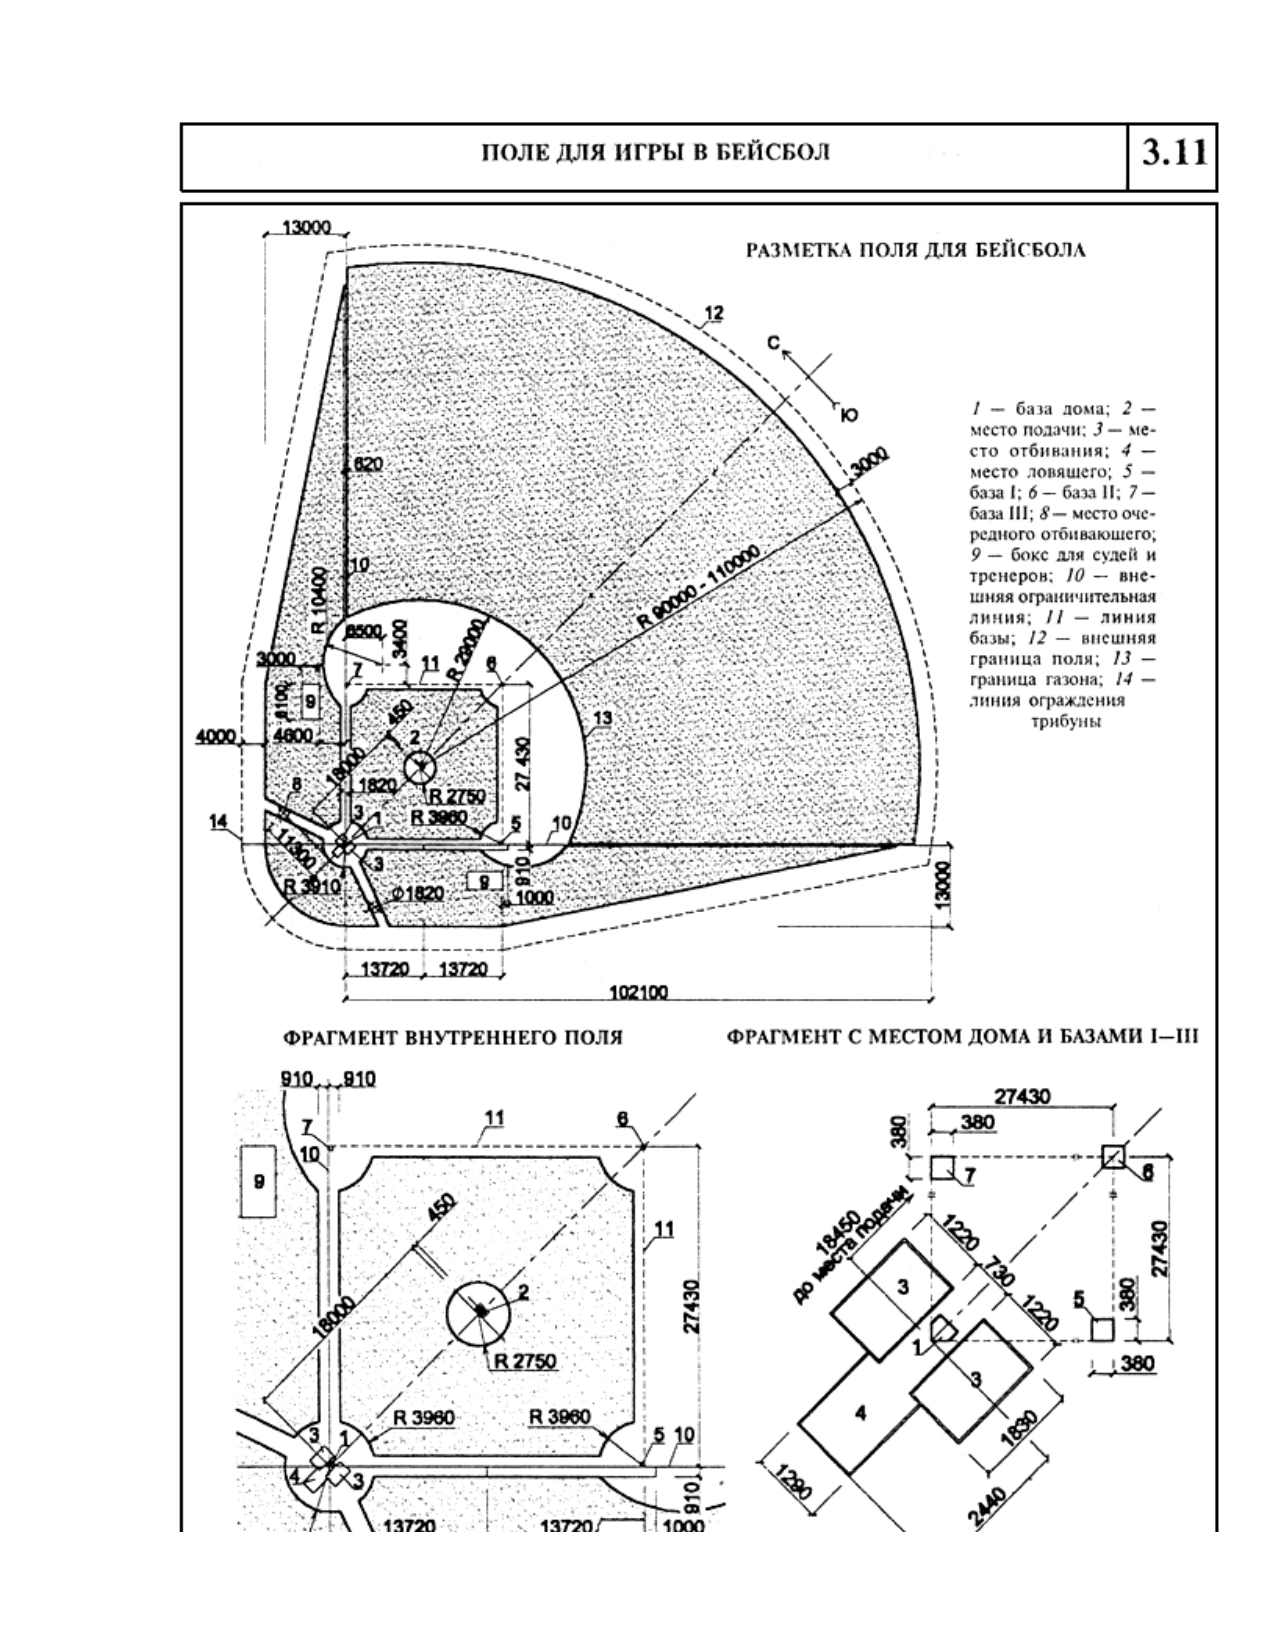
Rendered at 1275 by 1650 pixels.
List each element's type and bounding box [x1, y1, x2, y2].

picture [177, 118, 1224, 1532]
